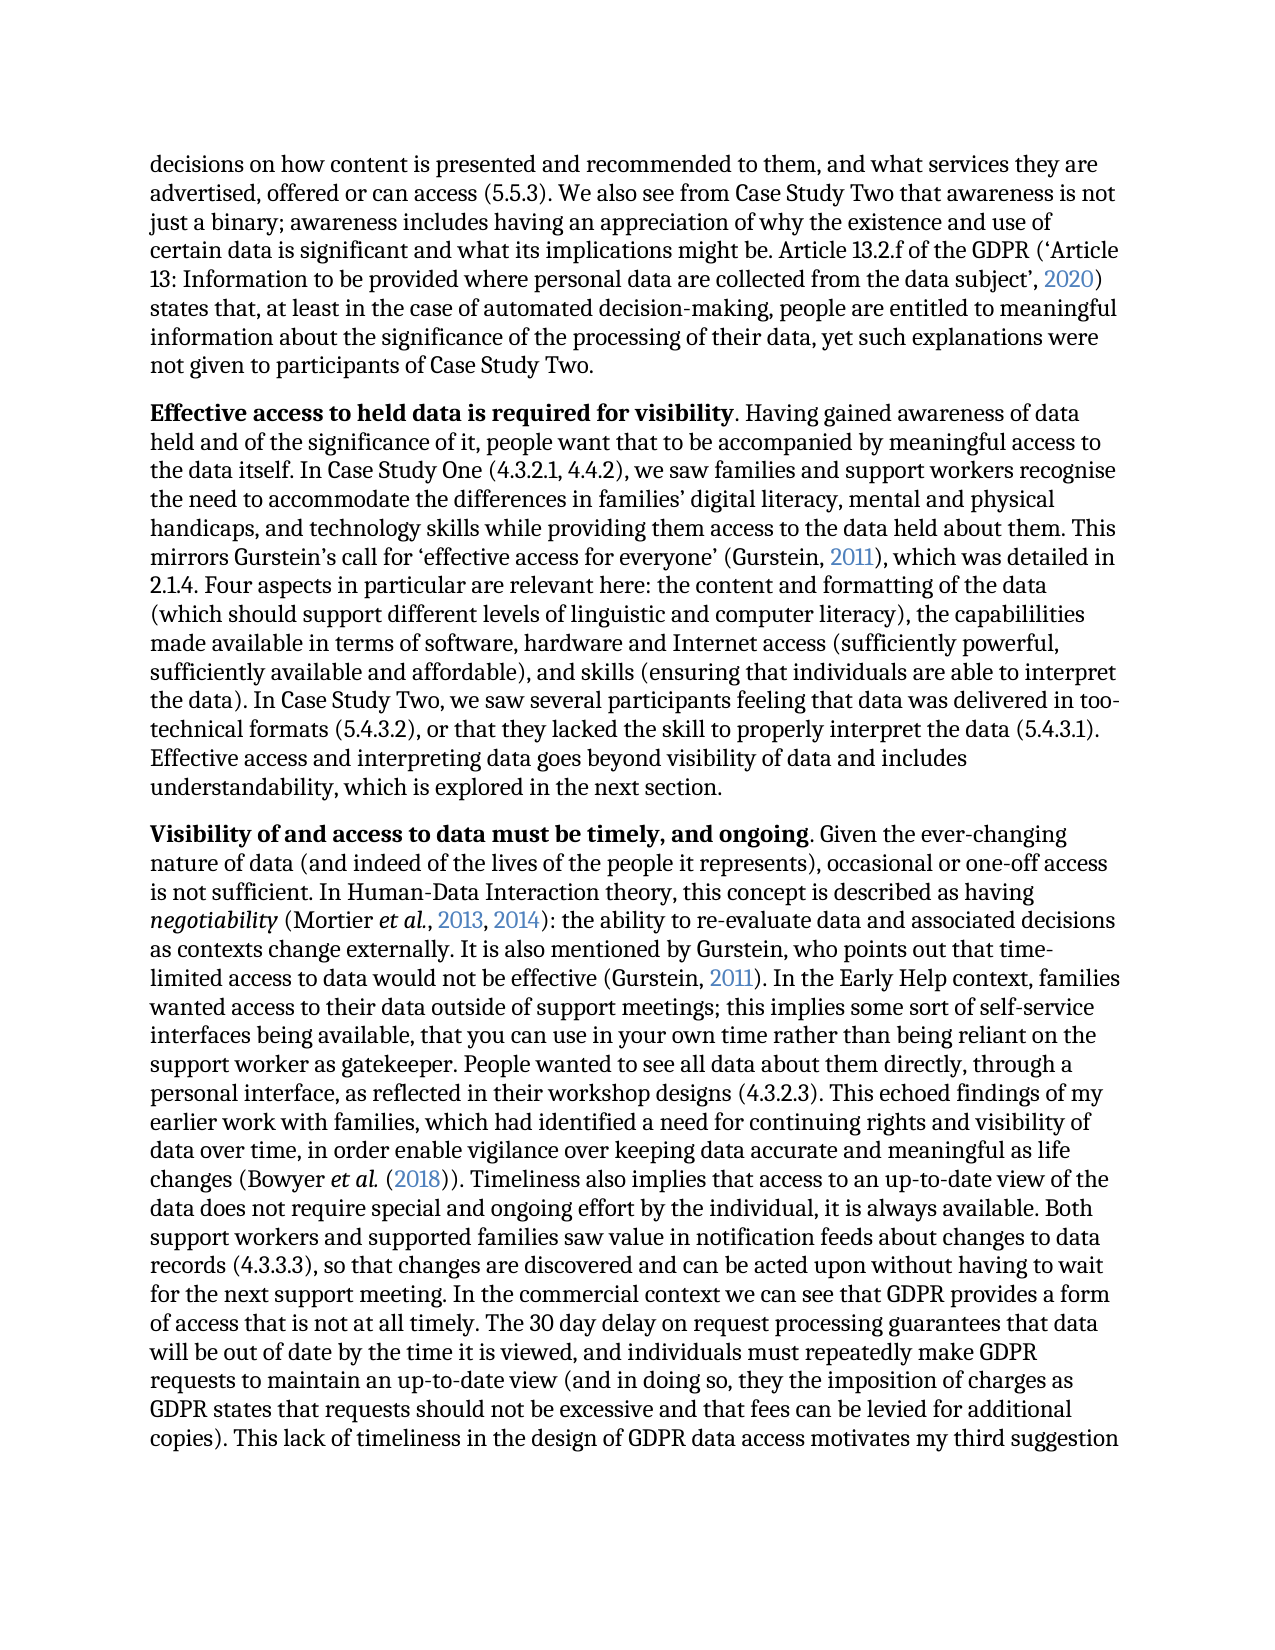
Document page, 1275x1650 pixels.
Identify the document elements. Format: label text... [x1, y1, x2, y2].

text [150, 820, 1125, 1452]
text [150, 150, 1125, 380]
text Effective access to held data is required for visibility. Having gained awareness of data held and of the significance of it, people want that to be accompanied by meaningful access to the data itself. In Case Study One (4.3.2.1, 4.4.2), we saw families and support workers recognise the need to accommodate the differences in families’ digital literacy, mental and physical handicaps, and technology skills while providing them access to the data held about them. This mirrors Gurstein’s call for ‘effective access for everyone’ (Gurstein, 2011), which was detailed in 2.1.4. Four aspects in particular are relevant here: the content and formatting of the data (which should support different levels of linguistic and computer literacy), the capabililities made available in terms of software, hardware and Internet access (sufficiently powerful, sufficiently available and affordable), and skills (ensuring that individuals are able to interpret the data). In Case Study Two, we saw several participants feeling that data was delivered in too-technical formats (5.4.3.2), or that they lacked the skill to properly interpret the data (5.4.3.1). Effective access and interpreting data goes beyond visibility of data and includes understandability, which is explored in the next section. [150, 399, 1125, 801]
